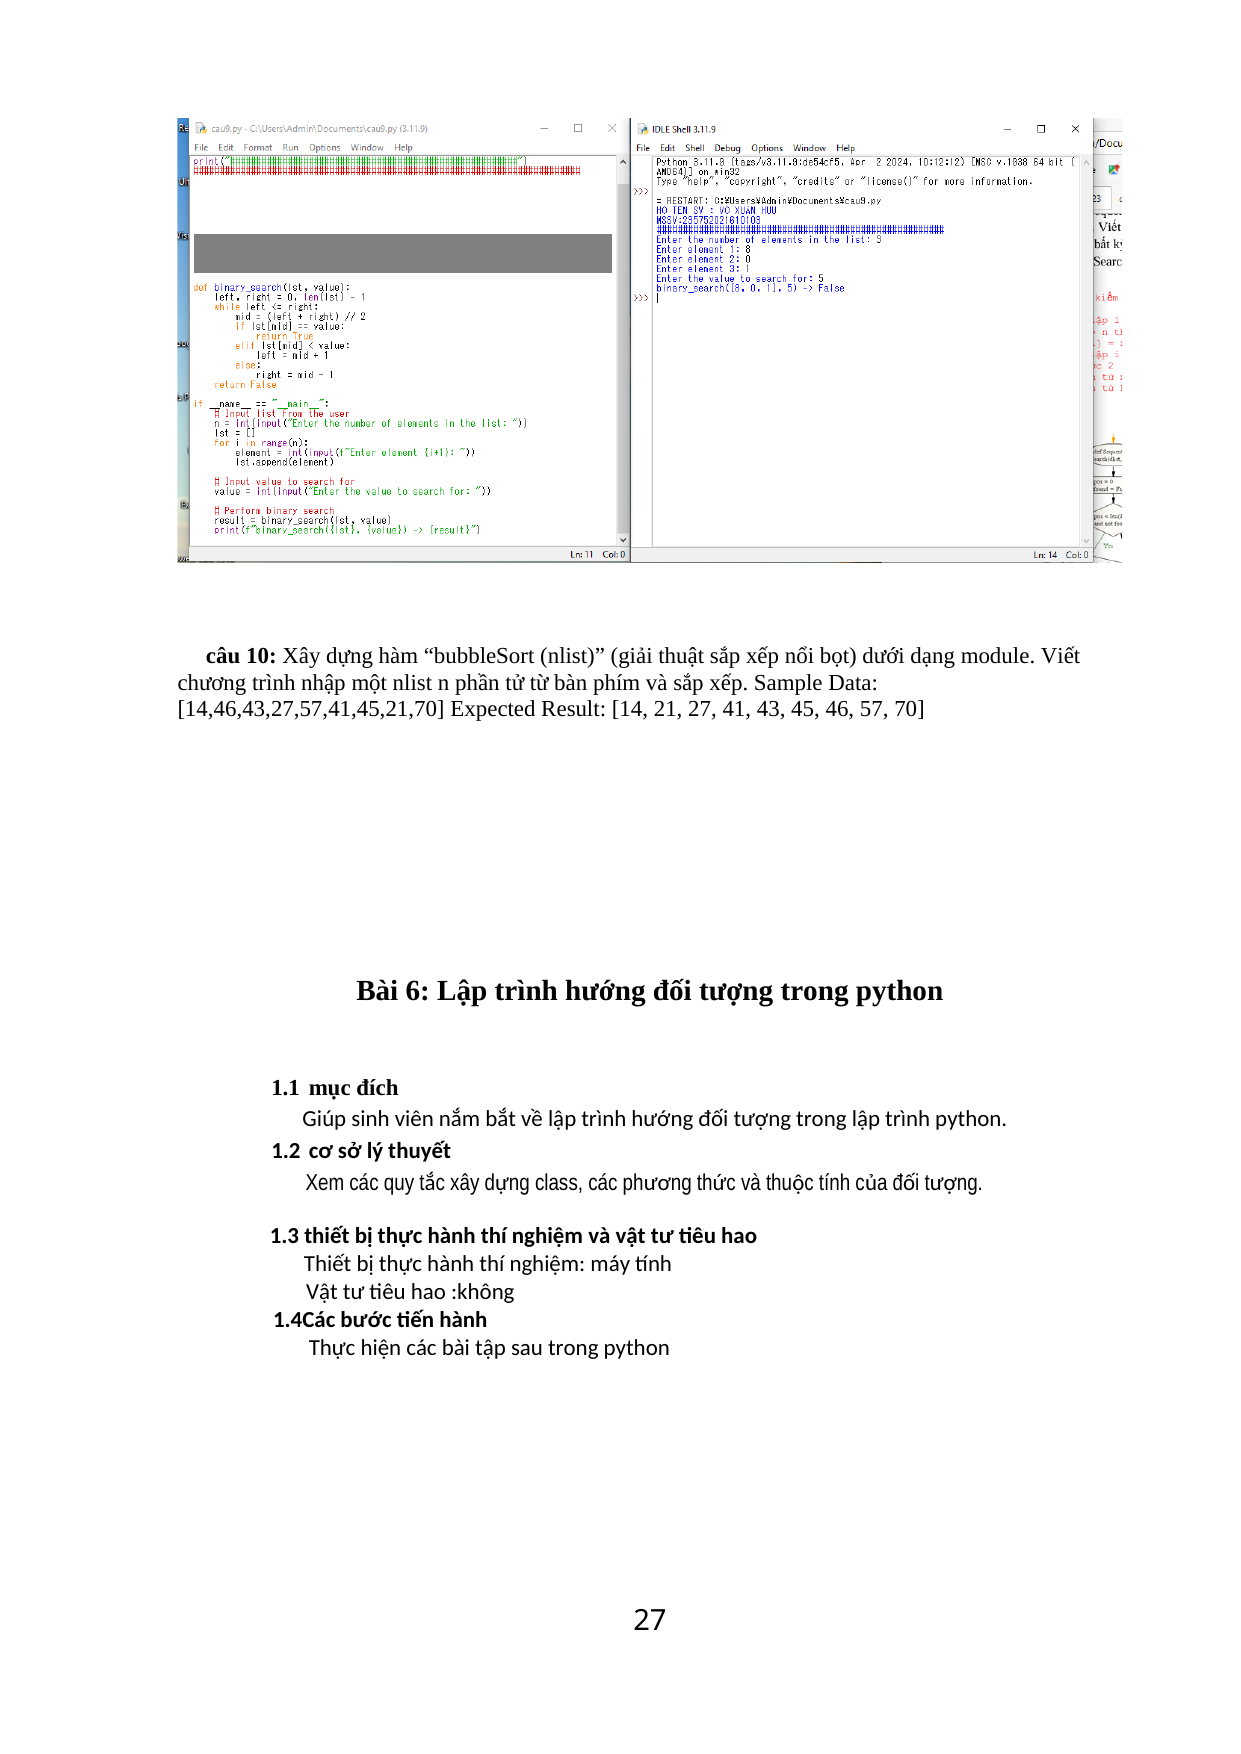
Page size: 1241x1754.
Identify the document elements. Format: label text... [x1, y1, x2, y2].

text 1.3 thiết bị thực hành thí nghiệm và vật tư tiêu hao [177, 1221, 1122, 1249]
text 1.4Các bước tiến hành [252, 1305, 1122, 1333]
text Bài 6: Lập trình hướng đối tượng trong python [177, 973, 1122, 1006]
text Thiết bị thực hành thí nghiệm: máy tính [177, 1249, 1122, 1277]
list Xem các quy tắc xây dựng class, các phương thức và thuộc tính của đối tượng. [305, 1168, 1122, 1196]
list Giúp sinh viên nắm bắt về lập trình hướng đối tượng trong lập trình python. [215, 1104, 1122, 1132]
text Vật tư tiêu hao :không [177, 1277, 1122, 1305]
picture [177, 118, 1123, 563]
list cơ sở lý thuyết [271, 1136, 1122, 1164]
list Thực hiện các bài tập sau trong python [308, 1333, 1122, 1361]
text câu 10: Xây dựng hàm “bubbleSort (nlist)” (giải thuật sắp xếp nổi bọt) dưới dạng module. Viết chương trình nhập một nlist n phần tử từ bàn phím và sắp xếp. Sample Data: [14,46,43,27,57,41,45,21,70] Expected Result: [14, 21, 27, 41, 43, 45, 46, 57, 70] [177, 642, 1122, 721]
list mục đích [271, 1073, 1122, 1100]
